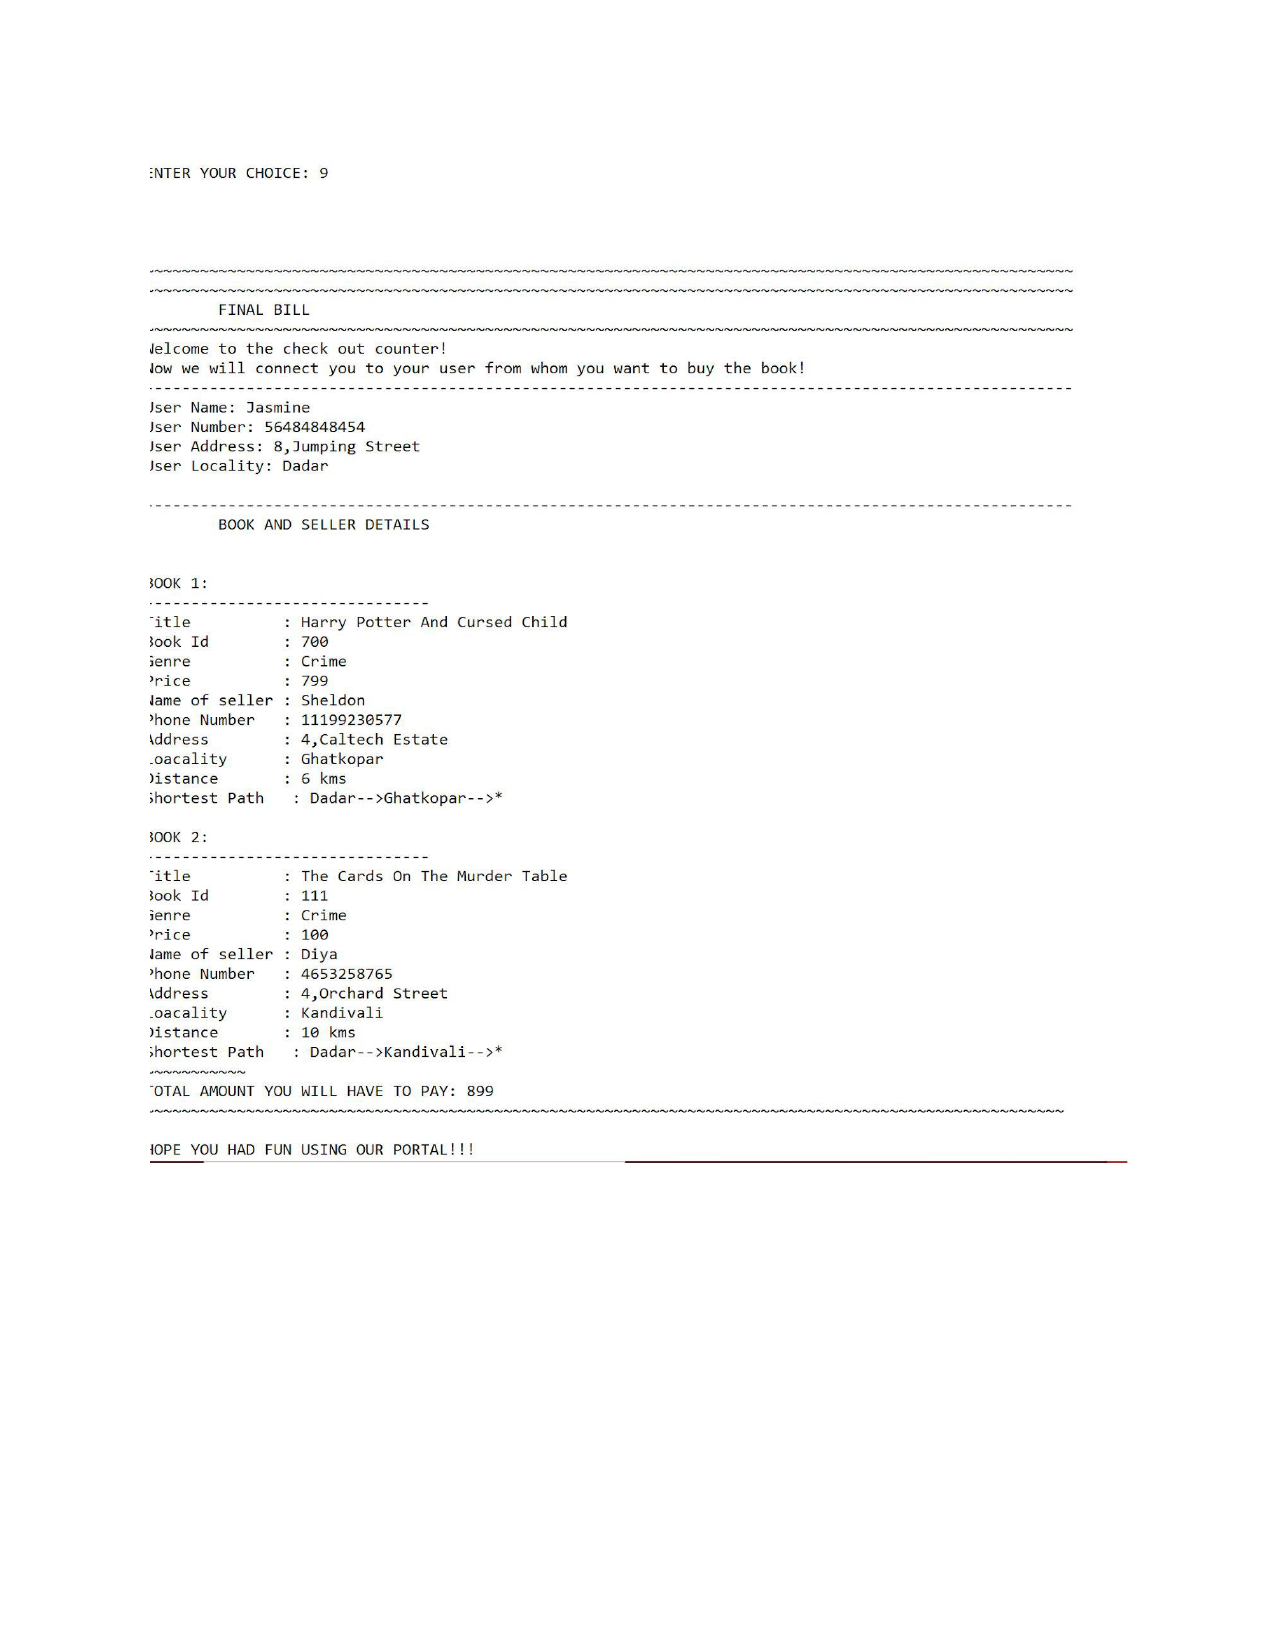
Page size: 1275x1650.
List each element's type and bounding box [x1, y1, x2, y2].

picture [150, 150, 1128, 1163]
